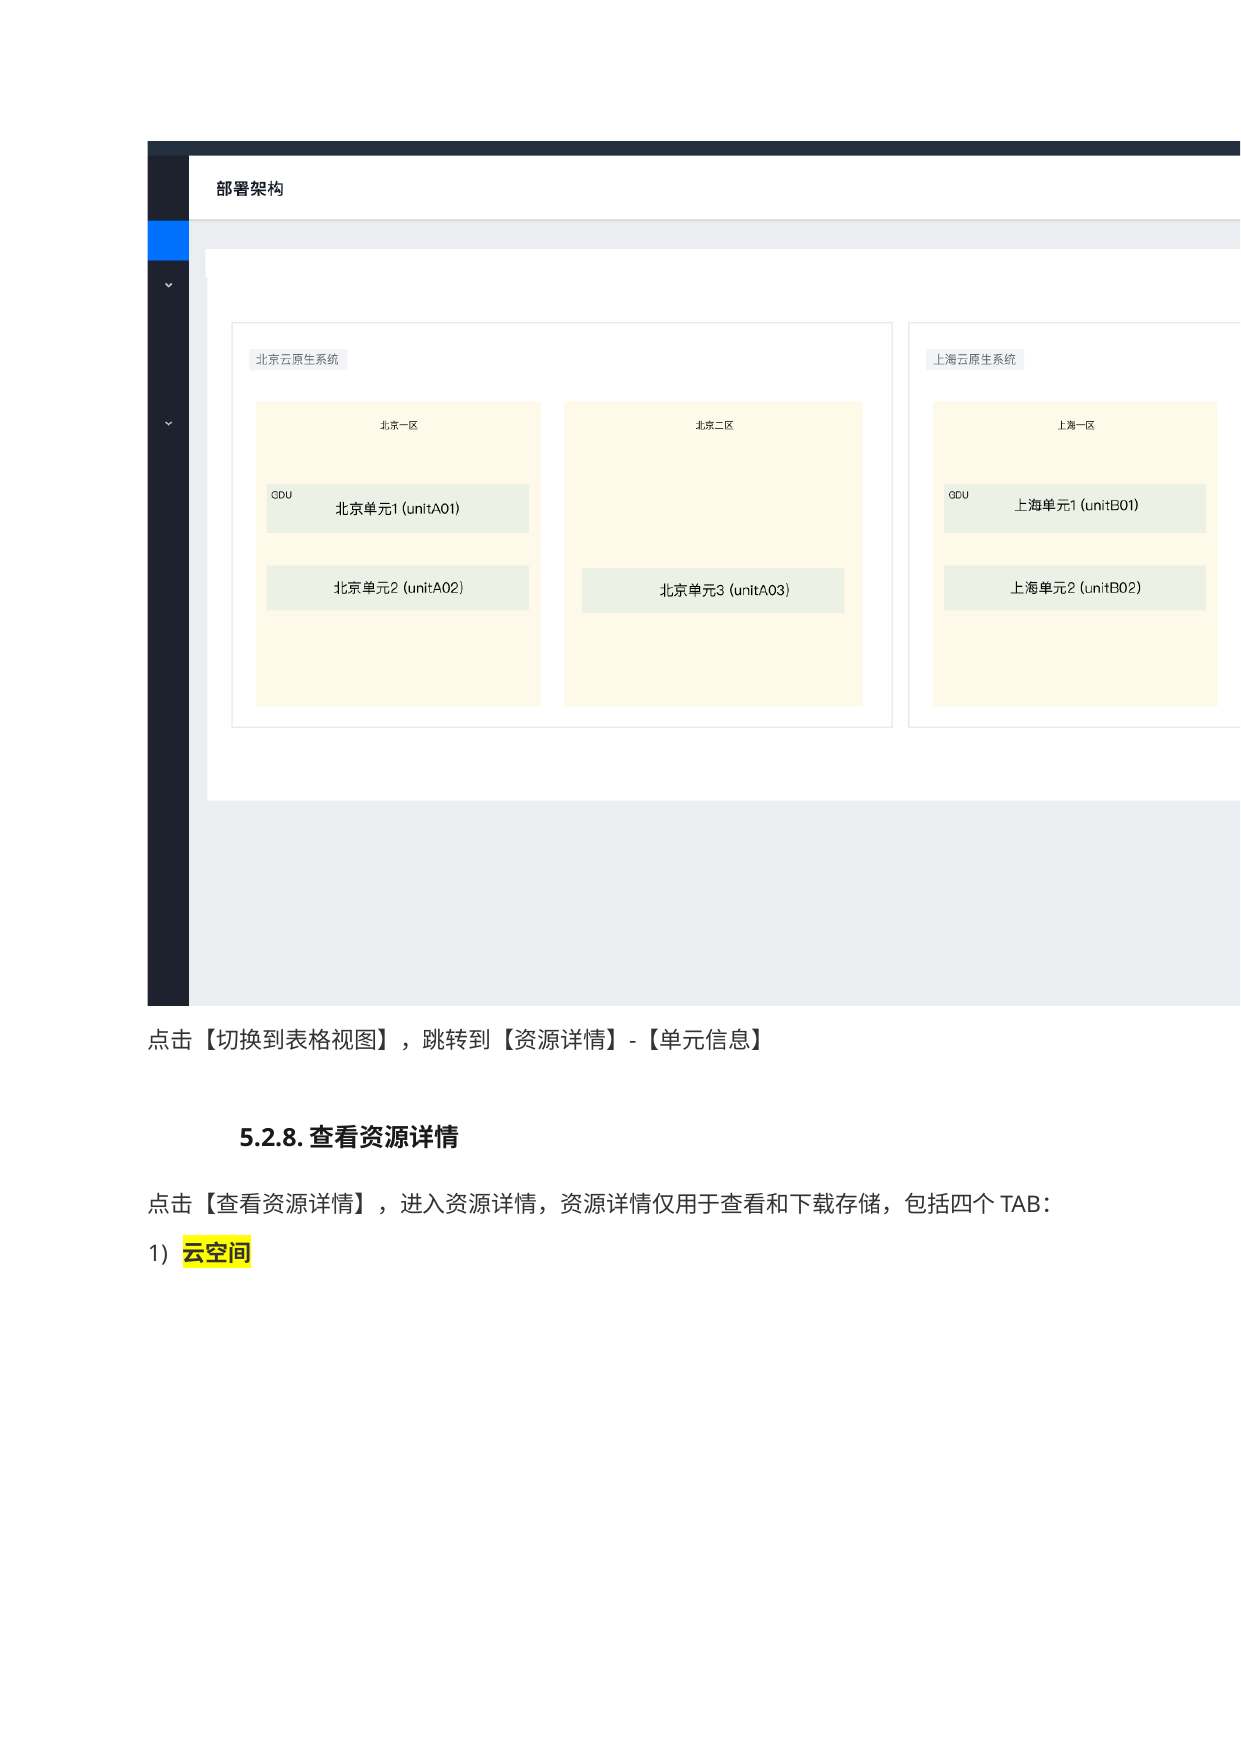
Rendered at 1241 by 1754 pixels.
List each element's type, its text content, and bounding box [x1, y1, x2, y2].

list 云空间 [148, 1235, 1093, 1269]
picture [147, 141, 1241, 1006]
text 点击【查看资源详情】，进入资源详情，资源详情仅用于查看和下载存储，包括四个TAB： [148, 1186, 1093, 1219]
text 点击【切换到表格视图】，跳转到【资源详情】-【单元信息】 [148, 1021, 1093, 1055]
subtitle 查看资源详情 [239, 1118, 1093, 1154]
